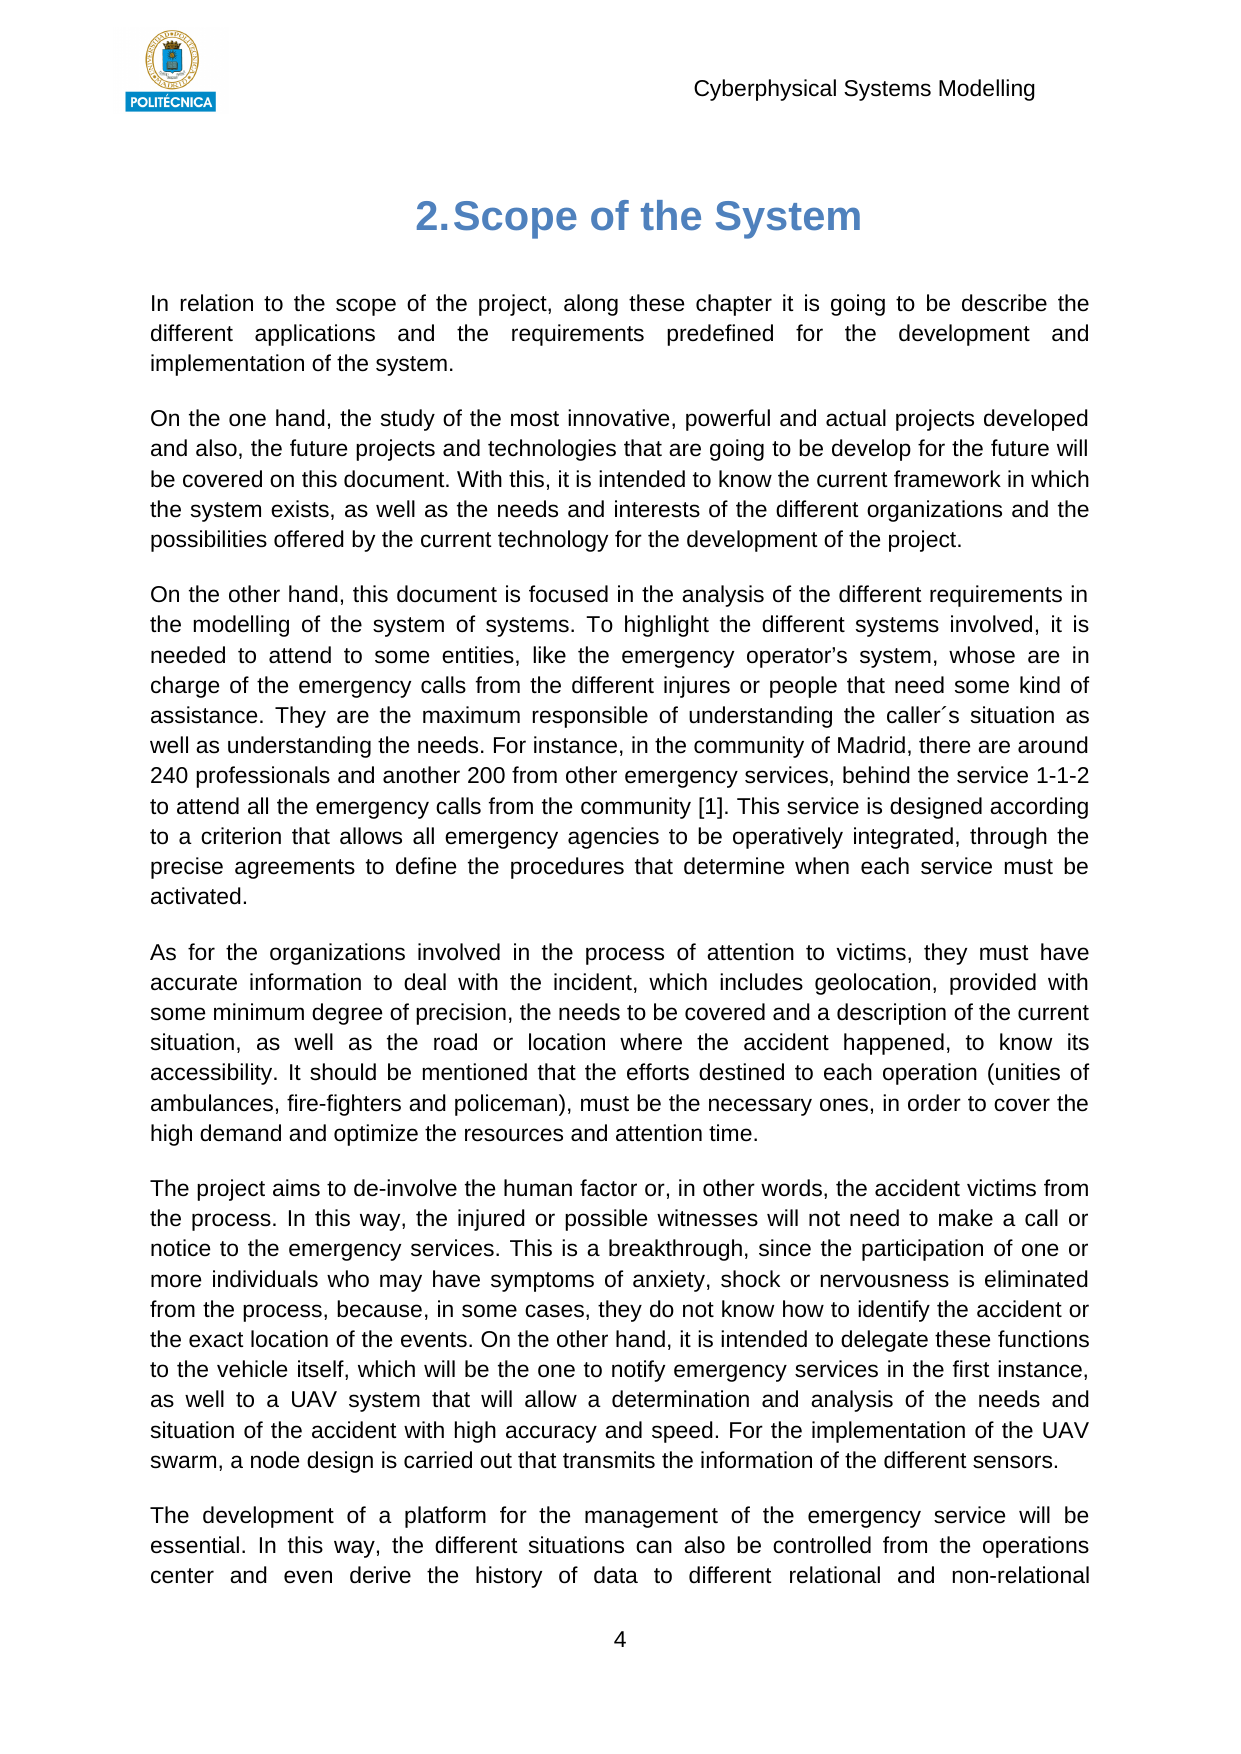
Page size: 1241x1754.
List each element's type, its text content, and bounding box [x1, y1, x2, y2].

text In relation to the scope of the project, along these chapter it is going to be describe the different applications and the requirements predefined for the development and implementation of the system. [150, 289, 1090, 376]
text On the other hand, this document is focused in the analysis of the different requirements in the modelling of the system of systems. To highlight the different systems involved, it is needed to attend to some entities, like the emergency operator’s system, whose are in charge of the emergency calls from the different injures or people that need some kind of assistance. They are the maximum responsible of understanding the caller´s situation as well as understanding the needs. For instance, in the community of Madrid, there are around 240 professionals and another 200 from other emergency services, behind the service 1-1-2 to attend all the emergency calls from the community [1]. This service is designed according to a criterion that allows all emergency agencies to be operatively integrated, through the precise agreements to define the procedures that determine when each service must be activated. [150, 581, 1090, 909]
text The project aims to de-involve the human factor or, in other words, the accident victims from the process. In this way, the injured or possible witnesses will not need to make a call or notice to the emergency services. This is a breakthrough, since the participation of one or more individuals who may have symptoms of anxiety, shock or nervousness is eliminated from the process, because, in some cases, they do not know how to identify the accident or the exact location of the events. On the other hand, it is intended to delegate these functions to the vehicle itself, which will be the one to notify emergency services in the first instance, as well to a UAV system that will allow a determination and analysis of the needs and situation of the accident with high accuracy and speed. For the implementation of the UAV swarm, a node design is carried out that transmits the information of the different sensors. [150, 1175, 1090, 1473]
text As for the organizations involved in the process of attention to victims, they must have accurate information to deal with the incident, which includes geolocation, provided with some minimum degree of precision, the needs to be covered and a description of the current situation, as well as the road or location where the accident happened, to know its accessibility. It should be mentioned that the efforts destined to each operation (unities of ambulances, fire-fighters and policeman), must be the necessary ones, in order to cover the high demand and optimize the resources and attention time. [150, 938, 1090, 1146]
subtitle Scope of the System [187, 192, 1090, 239]
picture [112, 27, 229, 114]
text On the one hand, the study of the most innovative, powerful and actual projects developed and also, the future projects and technologies that are going to be develop for the future will be covered on this document. With this, it is intended to know the current framework in which the system exists, as well as the needs and interests of the different organizations and the possibilities offered by the current technology for the development of the project. [150, 405, 1090, 552]
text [150, 1502, 1090, 1589]
